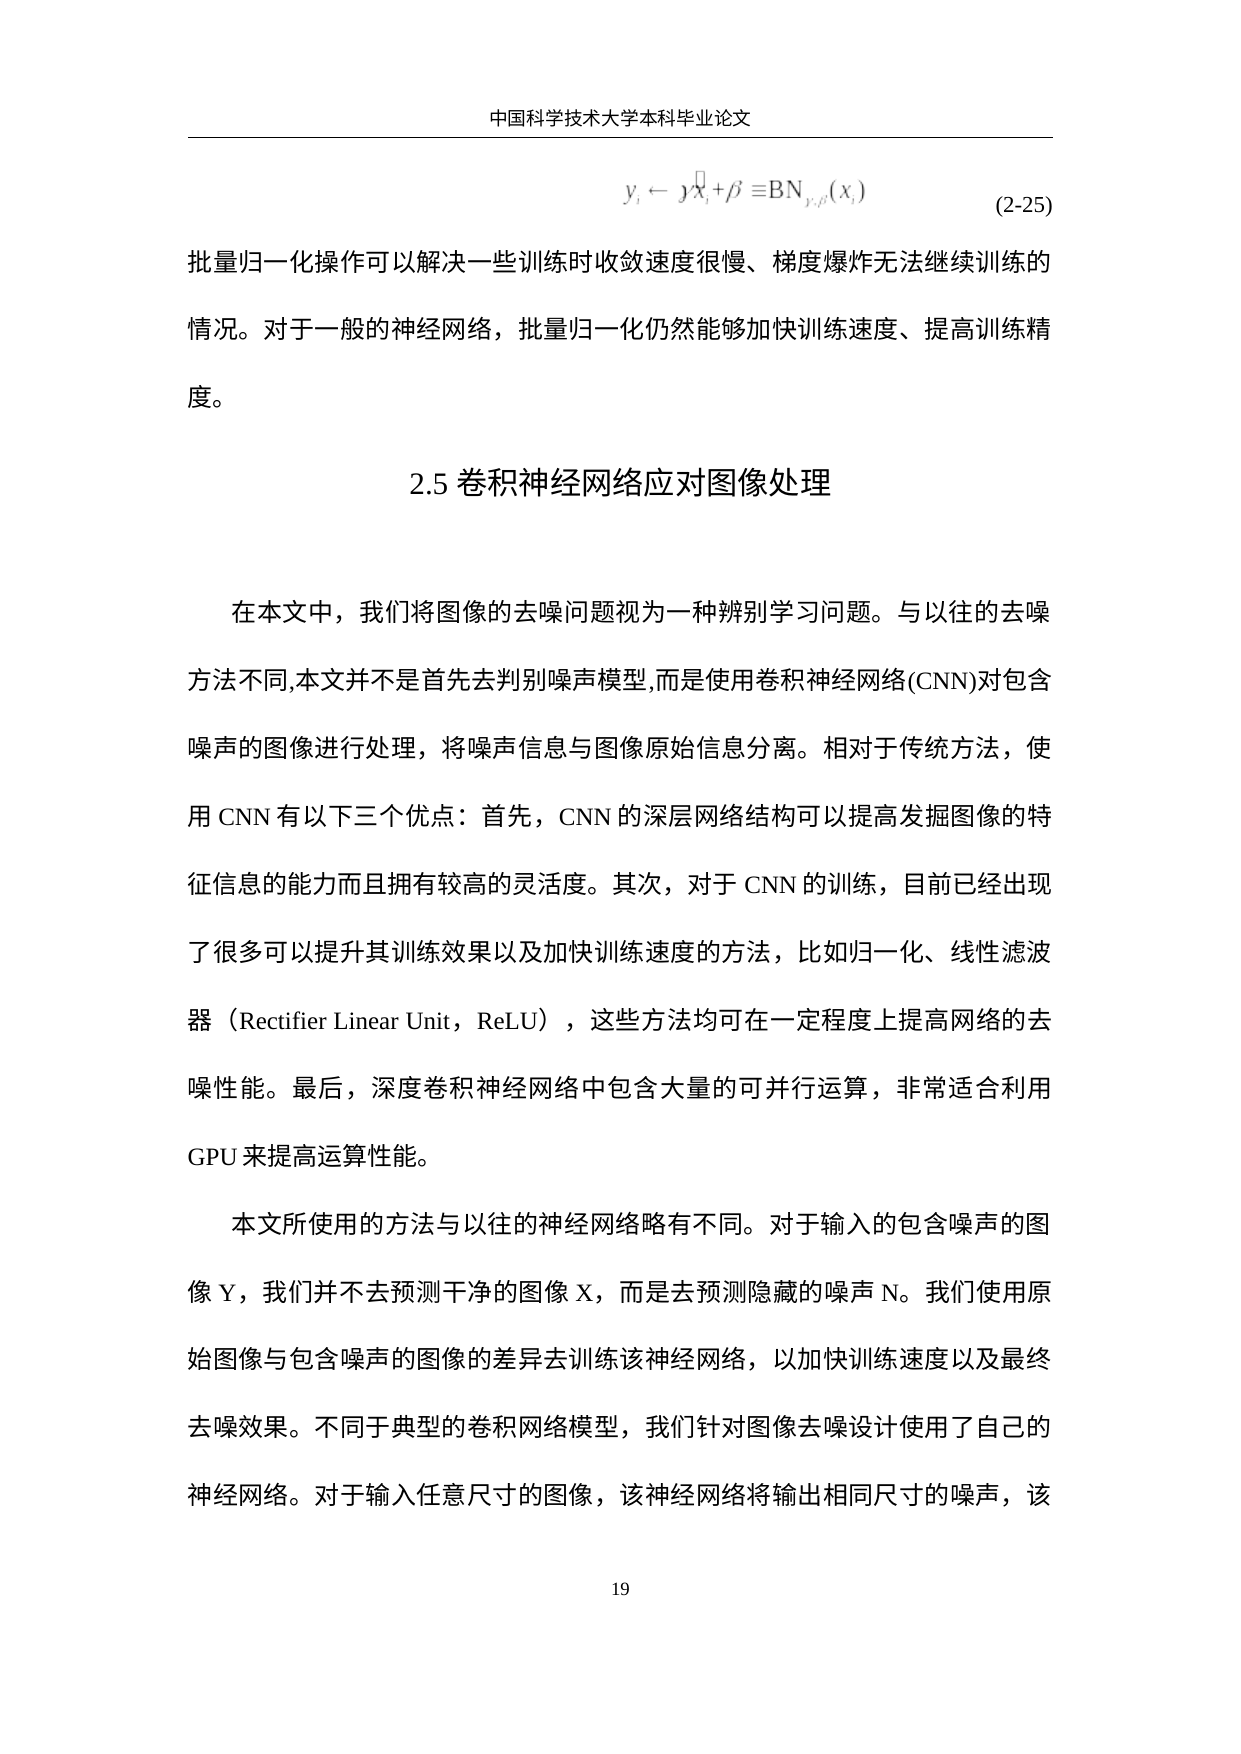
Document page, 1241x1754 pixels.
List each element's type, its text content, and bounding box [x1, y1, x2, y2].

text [187, 1188, 1053, 1528]
text (2-25) [187, 158, 1053, 226]
text 批量归一化操作可以解决一些训练时收敛速度很慢、梯度爆炸无法继续训练的情况。对于一般的神经网络，批量归一化仍然能够加快训练速度、提高训练精度。 [187, 226, 1053, 430]
text 在本文中，我们将图像的去噪问题视为一种辨别学习问题。与以往的去噪方法不同,本文并不是首先去判别噪声模型,而是使用卷积神经网络(CNN)对包含噪声的图像进行处理，将噪声信息与图像原始信息分离。相对于传统方法，使用CNN有以下三个优点：首先，CNN的深层网络结构可以提高发掘图像的特征信息的能力而且拥有较高的灵活度。其次，对于CNN的训练，目前已经出现了很多可以提升其训练效果以及加快训练速度的方法，比如归一化、线性滤波器（Rectifier Linear Unit，ReLU），这些方法均可在一定程度上提高网络的去噪性能。最后，深度卷积神经网络中包含大量的可并行运算，非常适合利用GPU来提高运算性能。 [187, 577, 1053, 1188]
text 2.5 卷积神经网络应对图像处理 [187, 447, 1053, 515]
